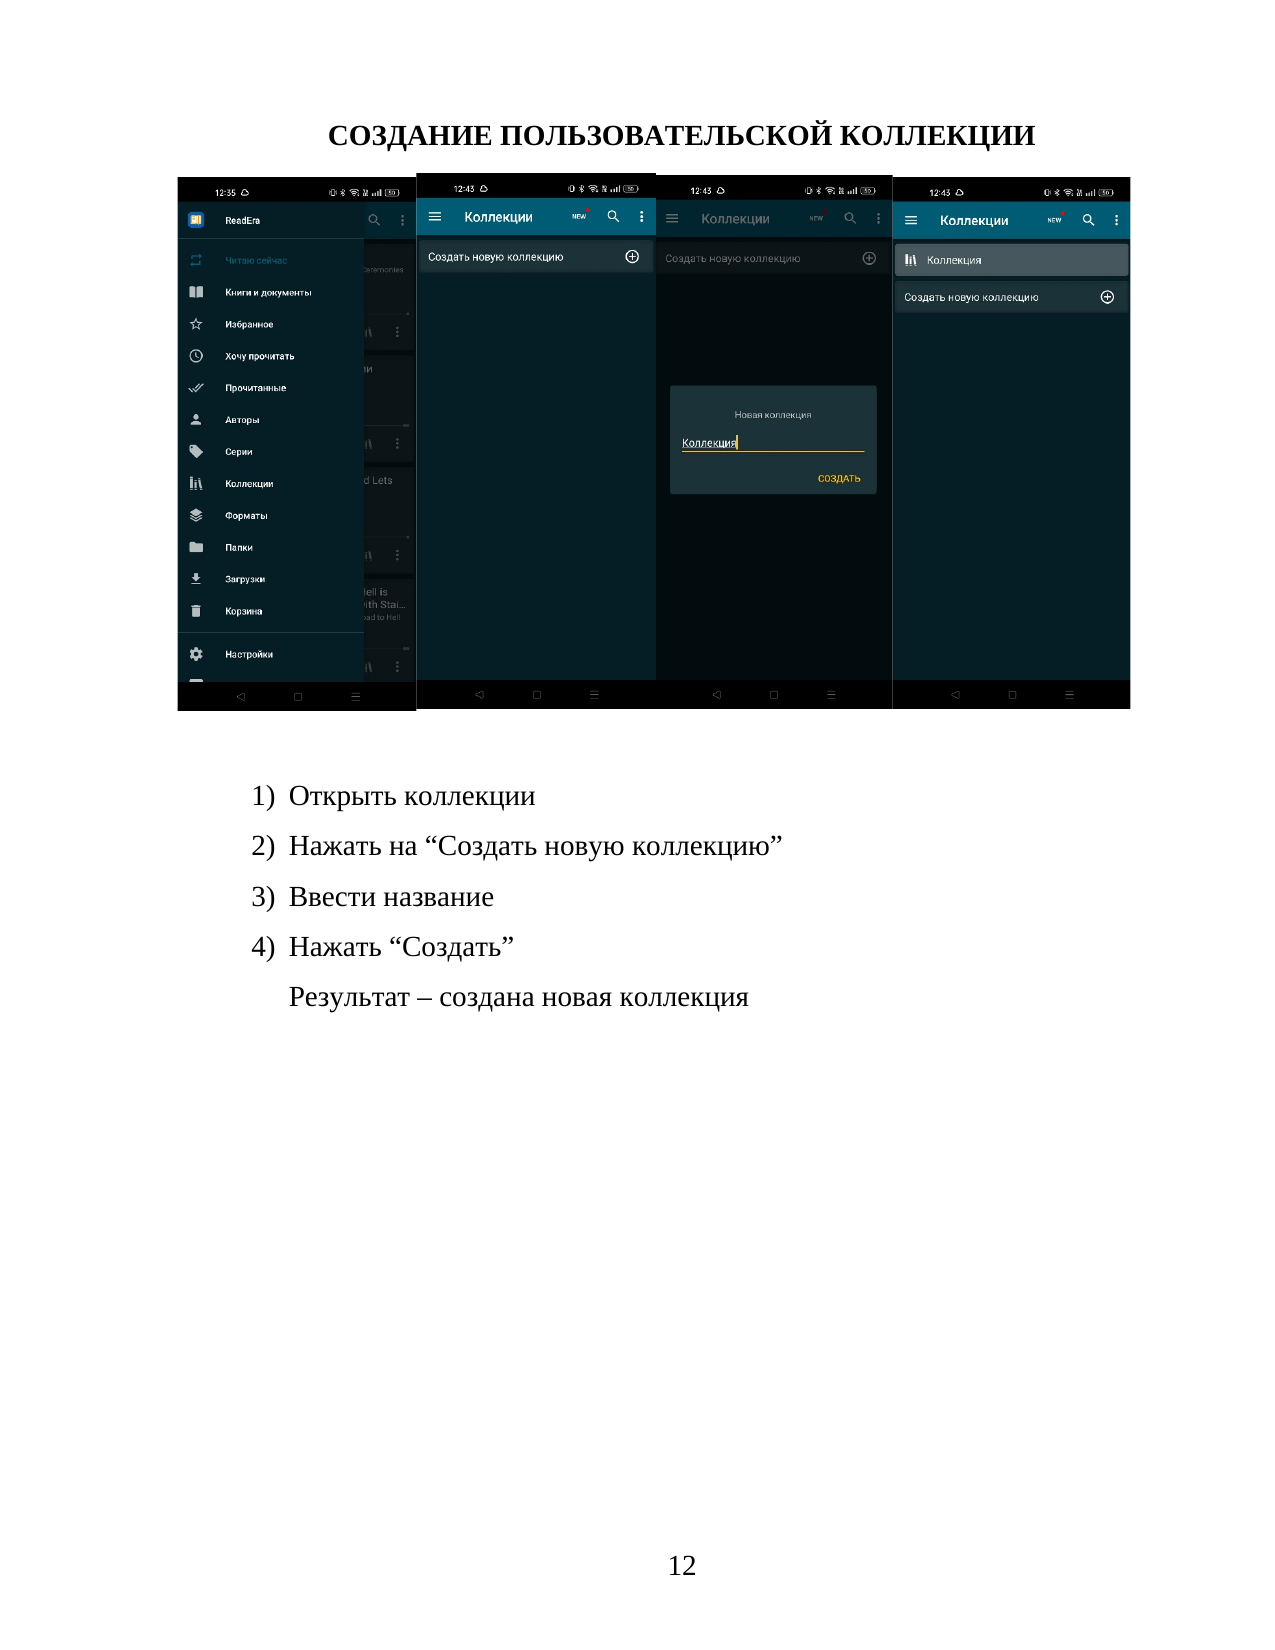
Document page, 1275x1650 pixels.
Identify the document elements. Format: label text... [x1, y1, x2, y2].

list Ввести название [251, 879, 1186, 912]
picture [946, 218, 1008, 227]
list Открыть коллекции [251, 778, 1186, 812]
list Нажать на “Создать новую коллекцию” [251, 828, 1186, 862]
list Нажать “Создать” [251, 929, 1186, 962]
picture [941, 216, 947, 224]
subtitle Создание пользовательской коллекции [177, 118, 1186, 152]
list Результат – создана новая коллекция [288, 979, 1186, 1013]
picture [906, 216, 916, 225]
picture [1048, 218, 1060, 222]
picture [177, 173, 1131, 711]
